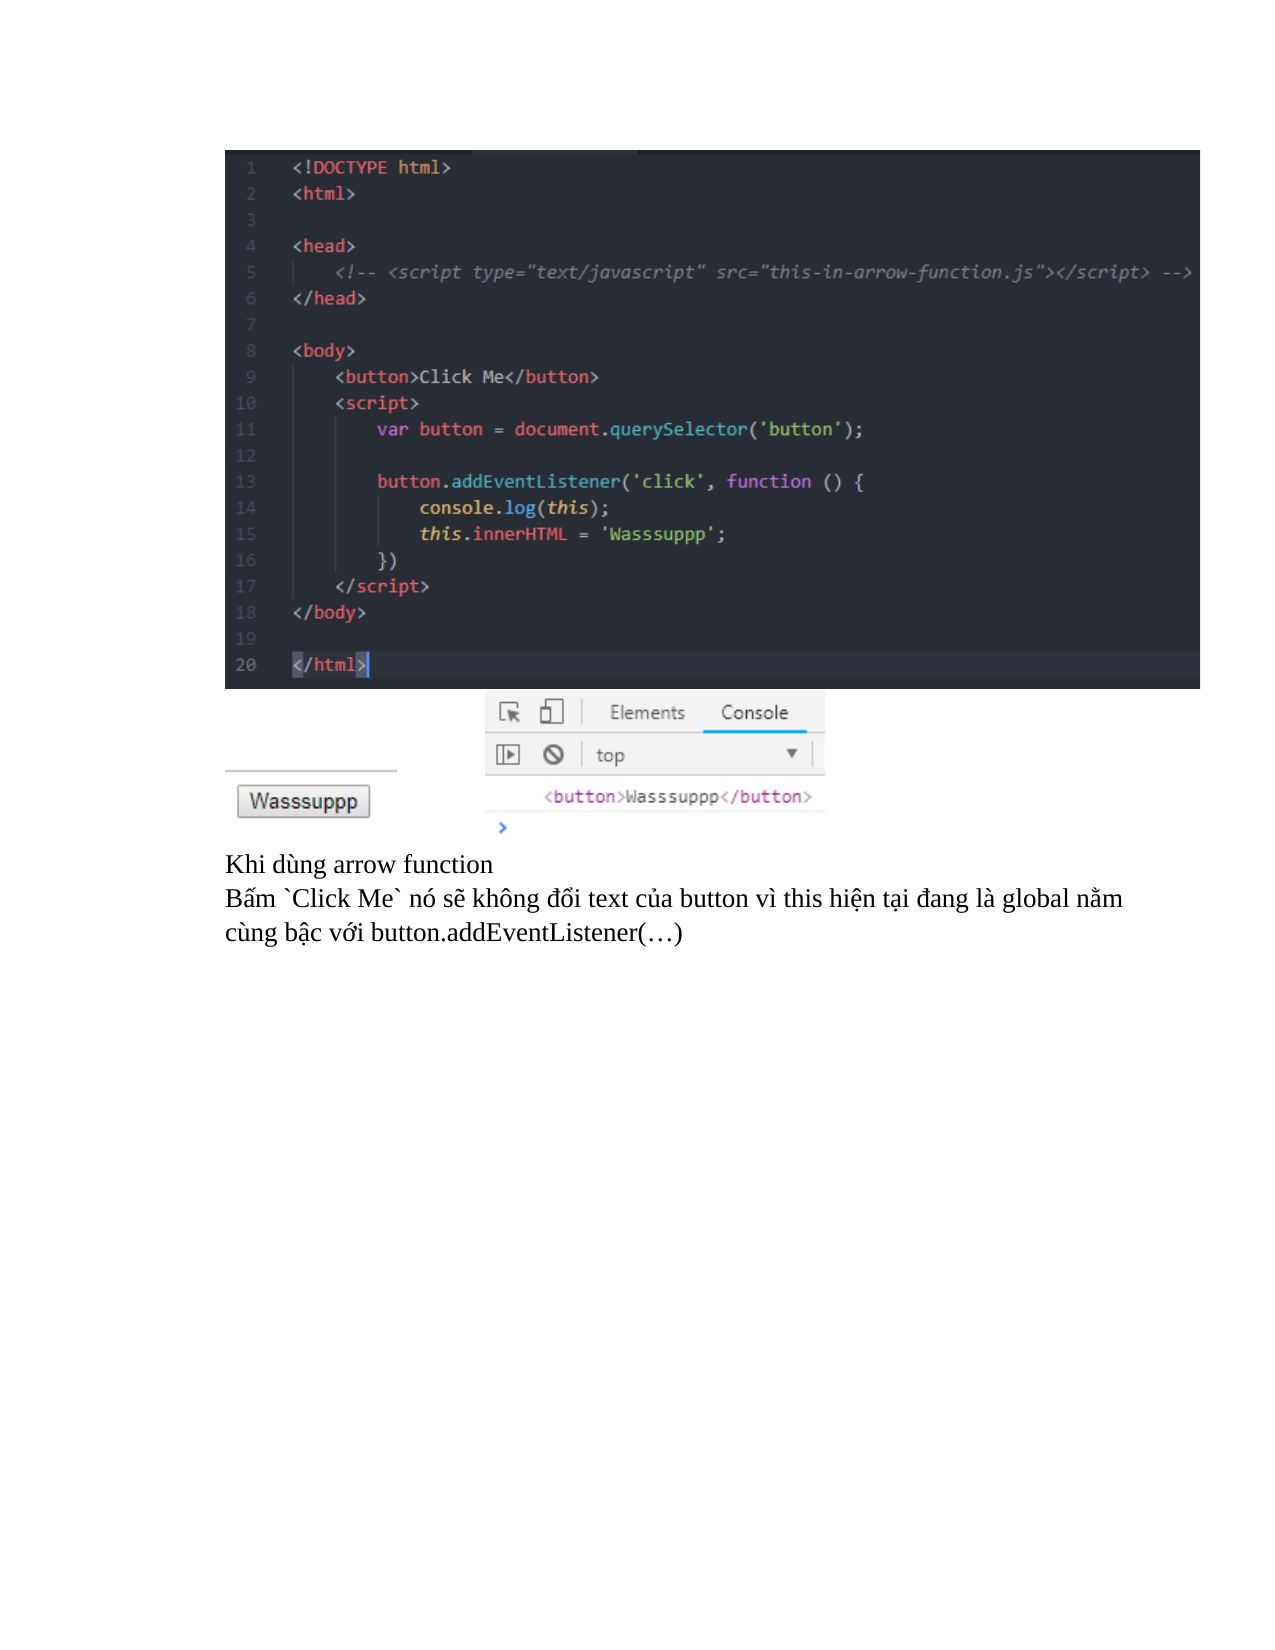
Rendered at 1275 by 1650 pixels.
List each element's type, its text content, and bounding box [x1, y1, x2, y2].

list Bấm `Click Me` nó sẽ không đổi text của button vì this hiện tại đang là global nằm cùng bậc với button.addEventListener(…) [225, 882, 1125, 947]
list Khi dùng arrow function [225, 848, 1125, 880]
picture [225, 769, 397, 847]
picture [485, 691, 826, 847]
picture [225, 150, 1200, 689]
